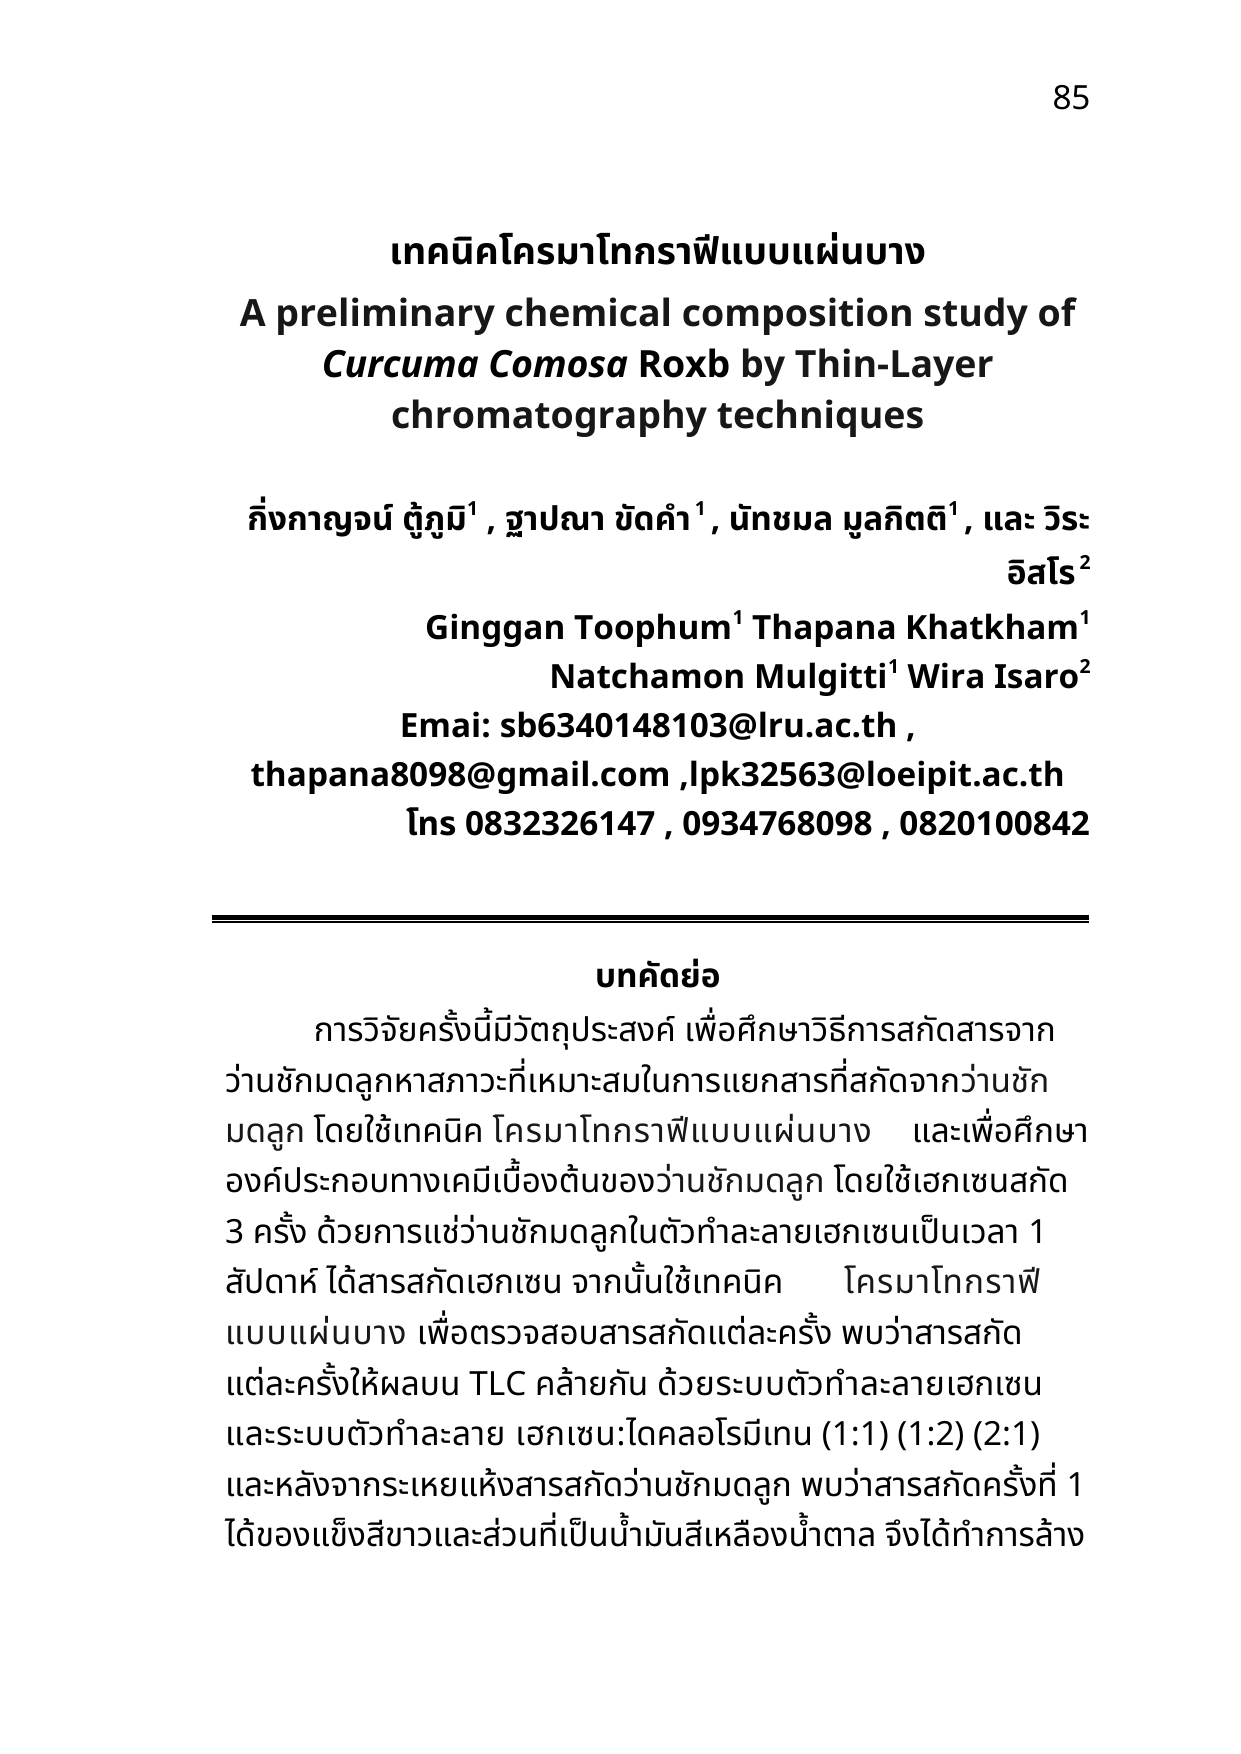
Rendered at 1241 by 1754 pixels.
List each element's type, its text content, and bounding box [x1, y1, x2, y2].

text กิ่งกาญจน์ ตู้ภูมิ1 , ฐาปณา ขัดคำ1 , นัทชมล มูลกิตติ1 , และ วิระ อิสโร2 [225, 494, 1090, 599]
text บทคัดย่อ [225, 952, 1090, 1002]
text A preliminary chemical composition study of Curcuma Comosa Roxb by Thin-Layer chromatography techniques [225, 286, 1090, 439]
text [225, 1006, 1090, 1562]
text Ginggan Toophum1 Thapana Khatkham1 Natchamon Mulgitti1 Wira Isaro2 [225, 603, 1090, 698]
text โทร 0832326147 , 0934768098 , 0820100842 [225, 799, 1090, 850]
text Emai: sb6340148103@lru.ac.th , thapana8098@gmail.com ,lpk32563@loeipit.ac.th [225, 701, 1090, 796]
text เทคนิคโครมาโทกราฟีแบบแผ่นบาง [225, 225, 1090, 282]
